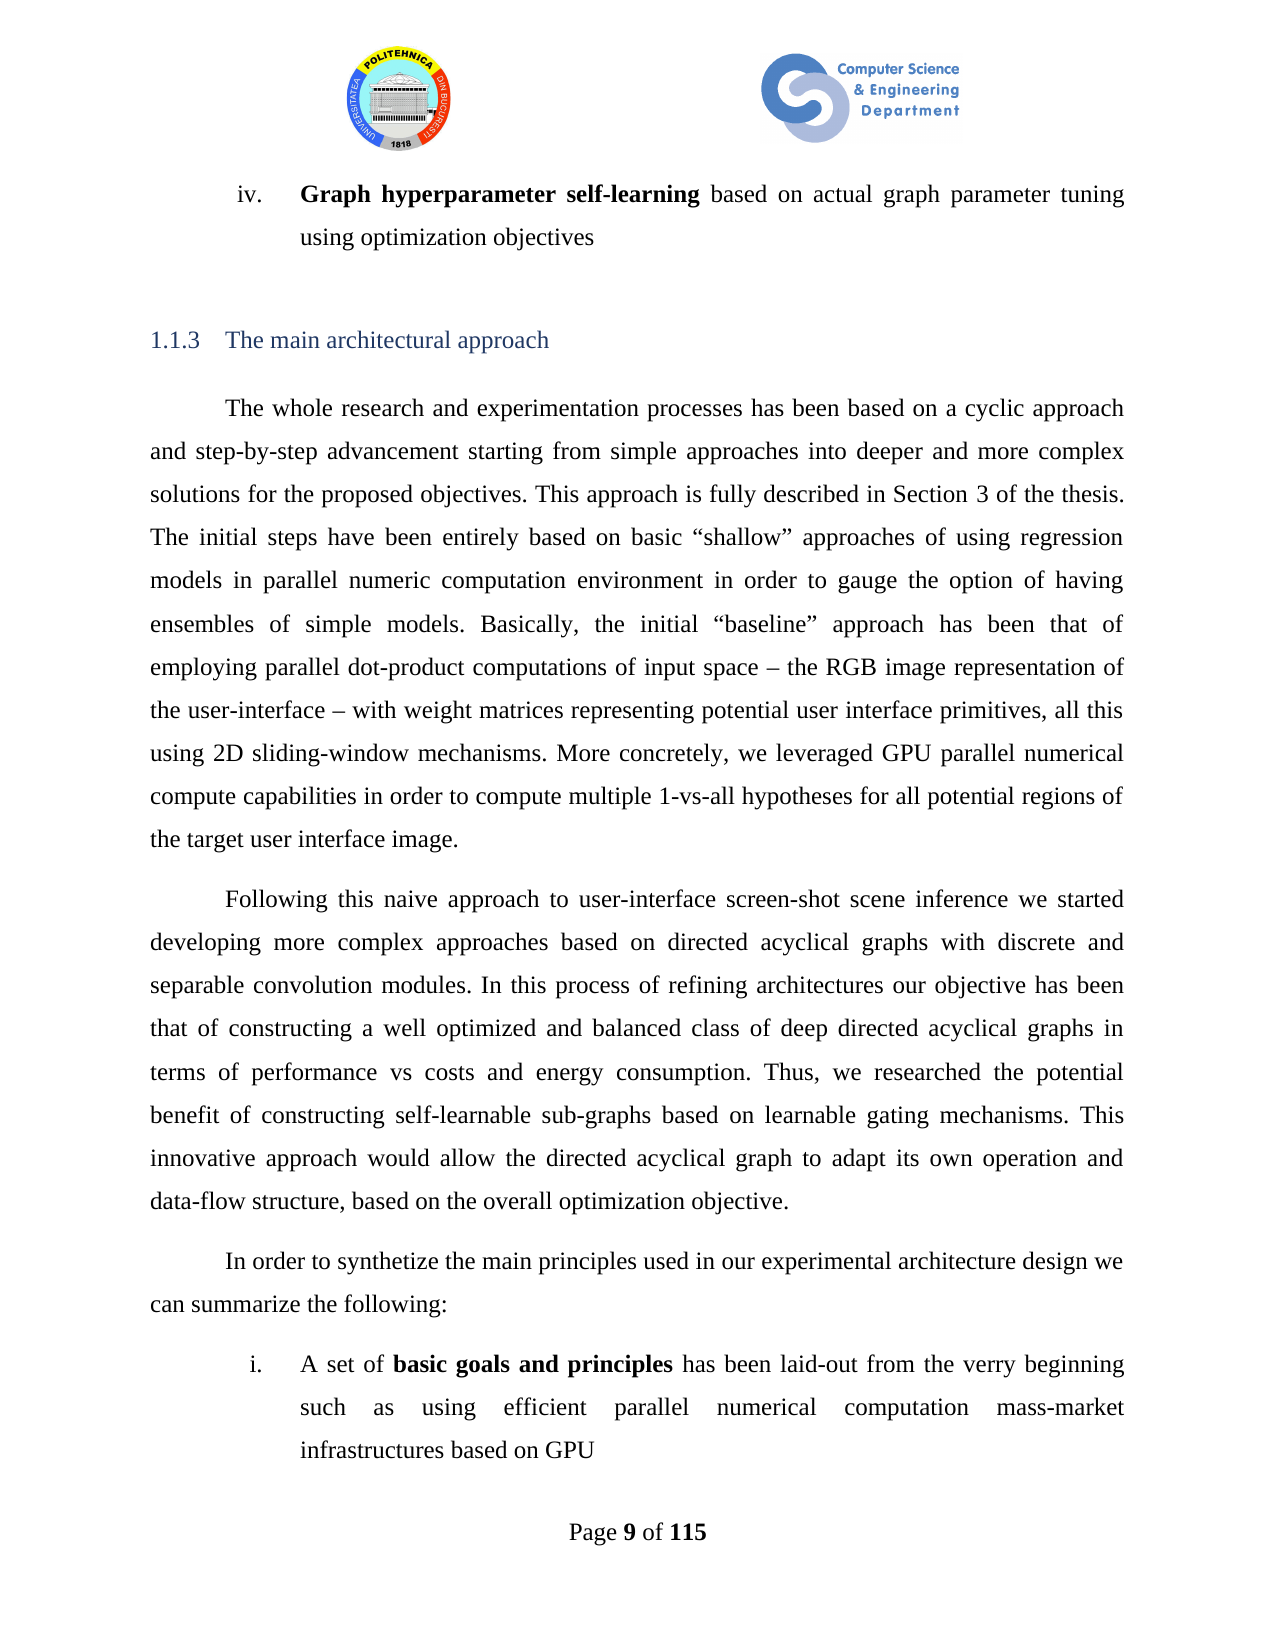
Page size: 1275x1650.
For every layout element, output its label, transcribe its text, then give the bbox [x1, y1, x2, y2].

subtitle The main architectural approach [150, 325, 1125, 354]
picture [346, 46, 451, 151]
text In order to synthetize the main principles used in our experimental architecture design we can summarize the following: [150, 1246, 1125, 1318]
list Graph hyperparameter self-learning based on actual graph parameter tuning using optimization objectives [262, 179, 1125, 251]
list A set of basic goals and principles has been laid-out from the verry beginning such as using efficient parallel numerical computation mass-market infrastructures based on GPU [262, 1349, 1125, 1464]
picture [760, 53, 963, 144]
text Following this naive approach to user-interface screen-shot scene inference we started developing more complex approaches based on directed acyclical graphs with discrete and separable convolution modules. In this process of refining architectures our objective has been that of constructing a well optimized and balanced class of deep directed acyclical graphs in terms of performance vs costs and energy consumption. Thus, we researched the potential benefit of constructing self-learnable sub-graphs based on learnable gating mechanisms. This innovative approach would allow the directed acyclical graph to adapt its own operation and data-flow structure, based on the overall optimization objective. [150, 884, 1125, 1215]
text The whole research and experimentation processes has been based on a cyclic approach and step-by-step advancement starting from simple approaches into deeper and more complex solutions for the proposed objectives. This approach is fully described in Section 3 of the thesis. The initial steps have been entirely based on basic “shallow” approaches of using regression models in parallel numeric computation environment in order to gauge the option of having ensembles of simple models. Basically, the initial “baseline” approach has been that of employing parallel dot-product computations of input space – the RGB image representation of the user-interface – with weight matrices representing potential user interface primitives, all this using 2D sliding-window mechanisms. More concretely, we leveraged GPU parallel numerical compute capabilities in order to compute multiple 1-vs-all hypotheses for all potential regions of the target user interface image. [150, 393, 1125, 853]
